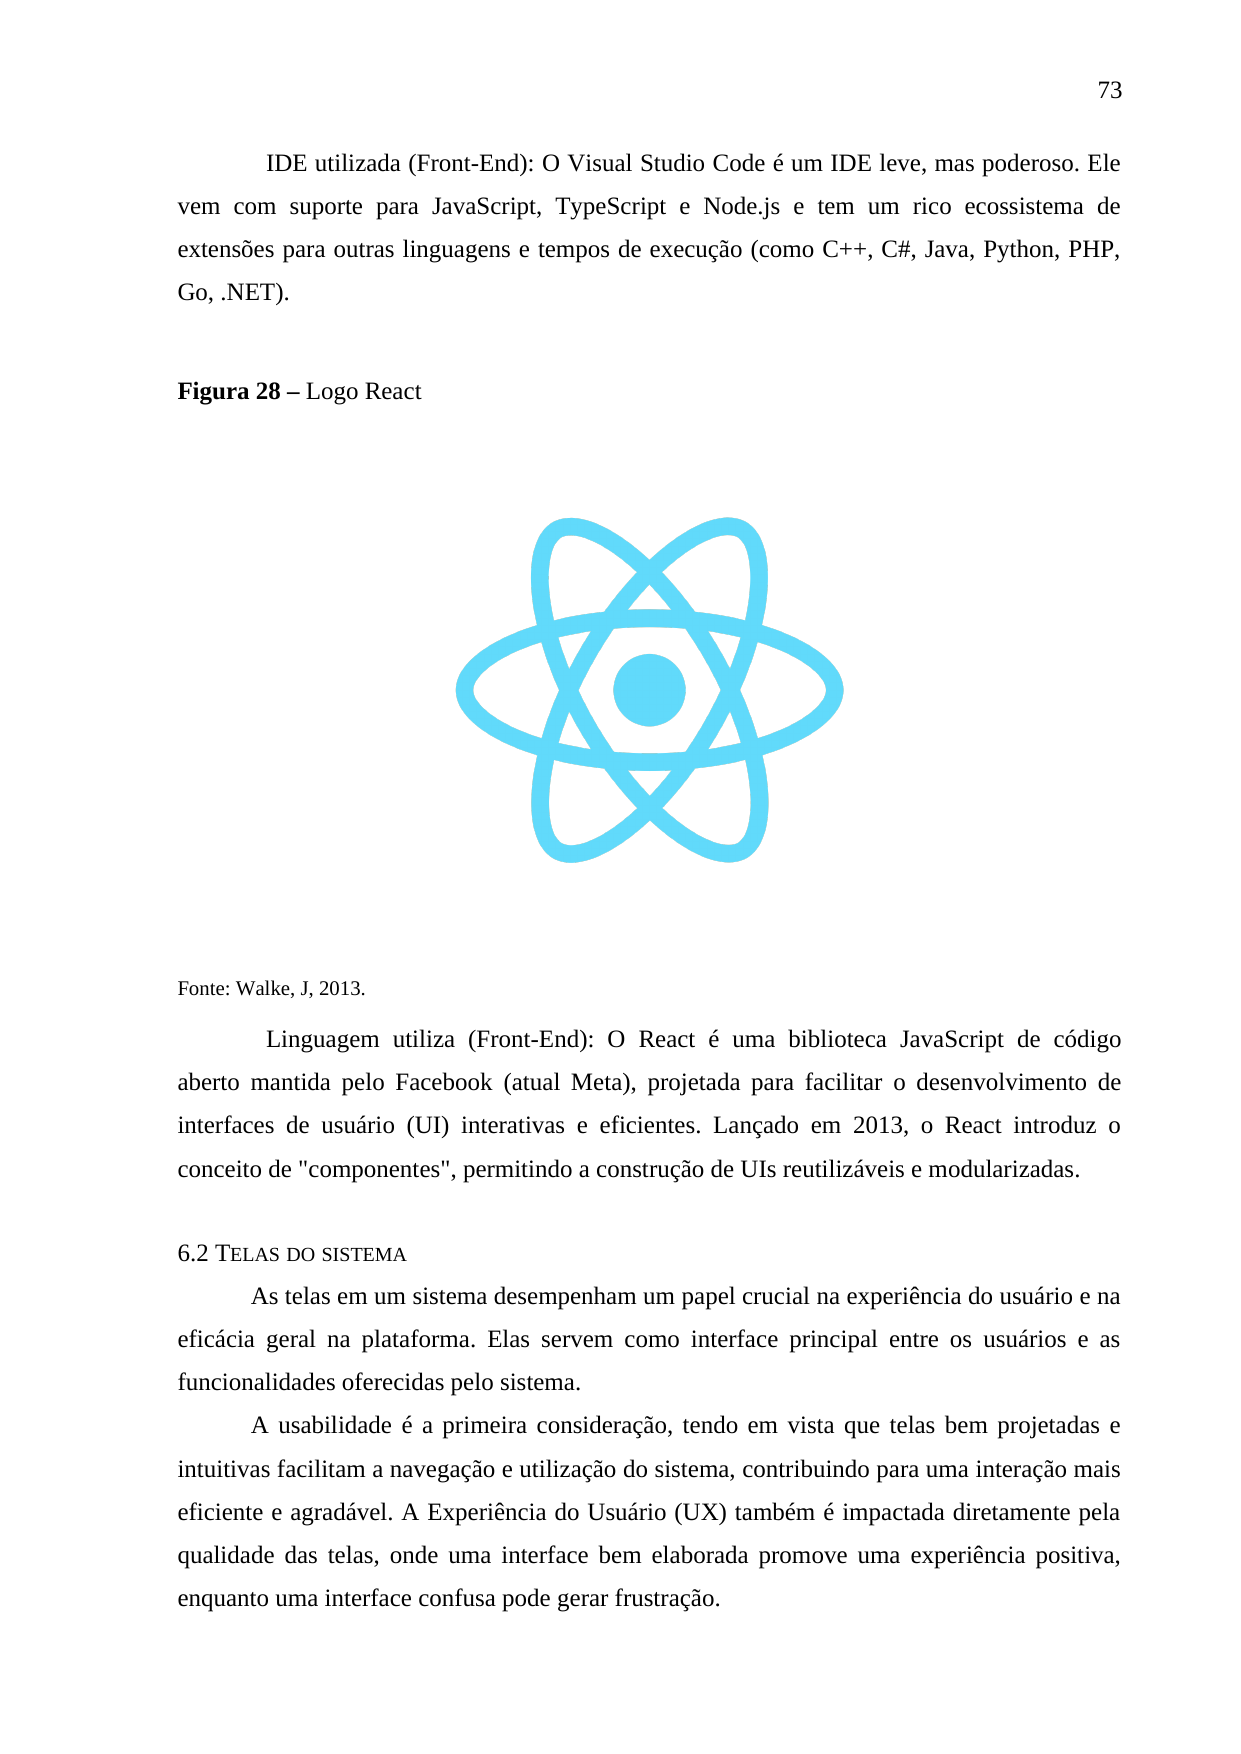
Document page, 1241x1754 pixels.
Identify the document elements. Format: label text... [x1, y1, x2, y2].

text Fonte: Walke, J, 2013. [177, 976, 1122, 1000]
text IDE utilizada (Front-End): O Visual Studio Code é um IDE leve, mas poderoso. Ele vem com suporte para JavaScript, TypeScript e Node.js e tem um rico ecossistema de extensões para outras linguagens e tempos de execução (como C++, C#, Java, Python, PHP, Go, .NET). [177, 148, 1122, 306]
text A usabilidade é a primeira consideração, tendo em vista que telas bem projetadas e intuitivas facilitam a navegação e utilização do sistema, contribuindo para uma interação mais eficiente e agradável. A Experiência do Usuário (UX) também é impactada diretamente pela qualidade das telas, onde uma interface bem elaborada promove uma experiência positiva, enquanto uma interface confusa pode gerar frustração. [177, 1411, 1122, 1612]
text Linguagem utiliza (Front-End): O React é uma biblioteca JavaScript de código aberto mantida pelo Facebook (atual Meta), projetada para facilitar o desenvolvimento de interfaces de usuário (UI) interativas e eficientes. Lançado em 2013, o React introduz o conceito de "componentes", permitindo a construção de UIs reutilizáveis e modularizadas. [177, 1024, 1122, 1182]
picture [261, 431, 1038, 949]
text As telas em um sistema desempenham um papel crucial na experiência do usuário e na eficácia geral na plataforma. Elas servem como interface principal entre os usuários e as funcionalidades oferecidas pelo sistema. [177, 1281, 1122, 1396]
subtitle 6.2 Telas do sistema [177, 1238, 1122, 1267]
